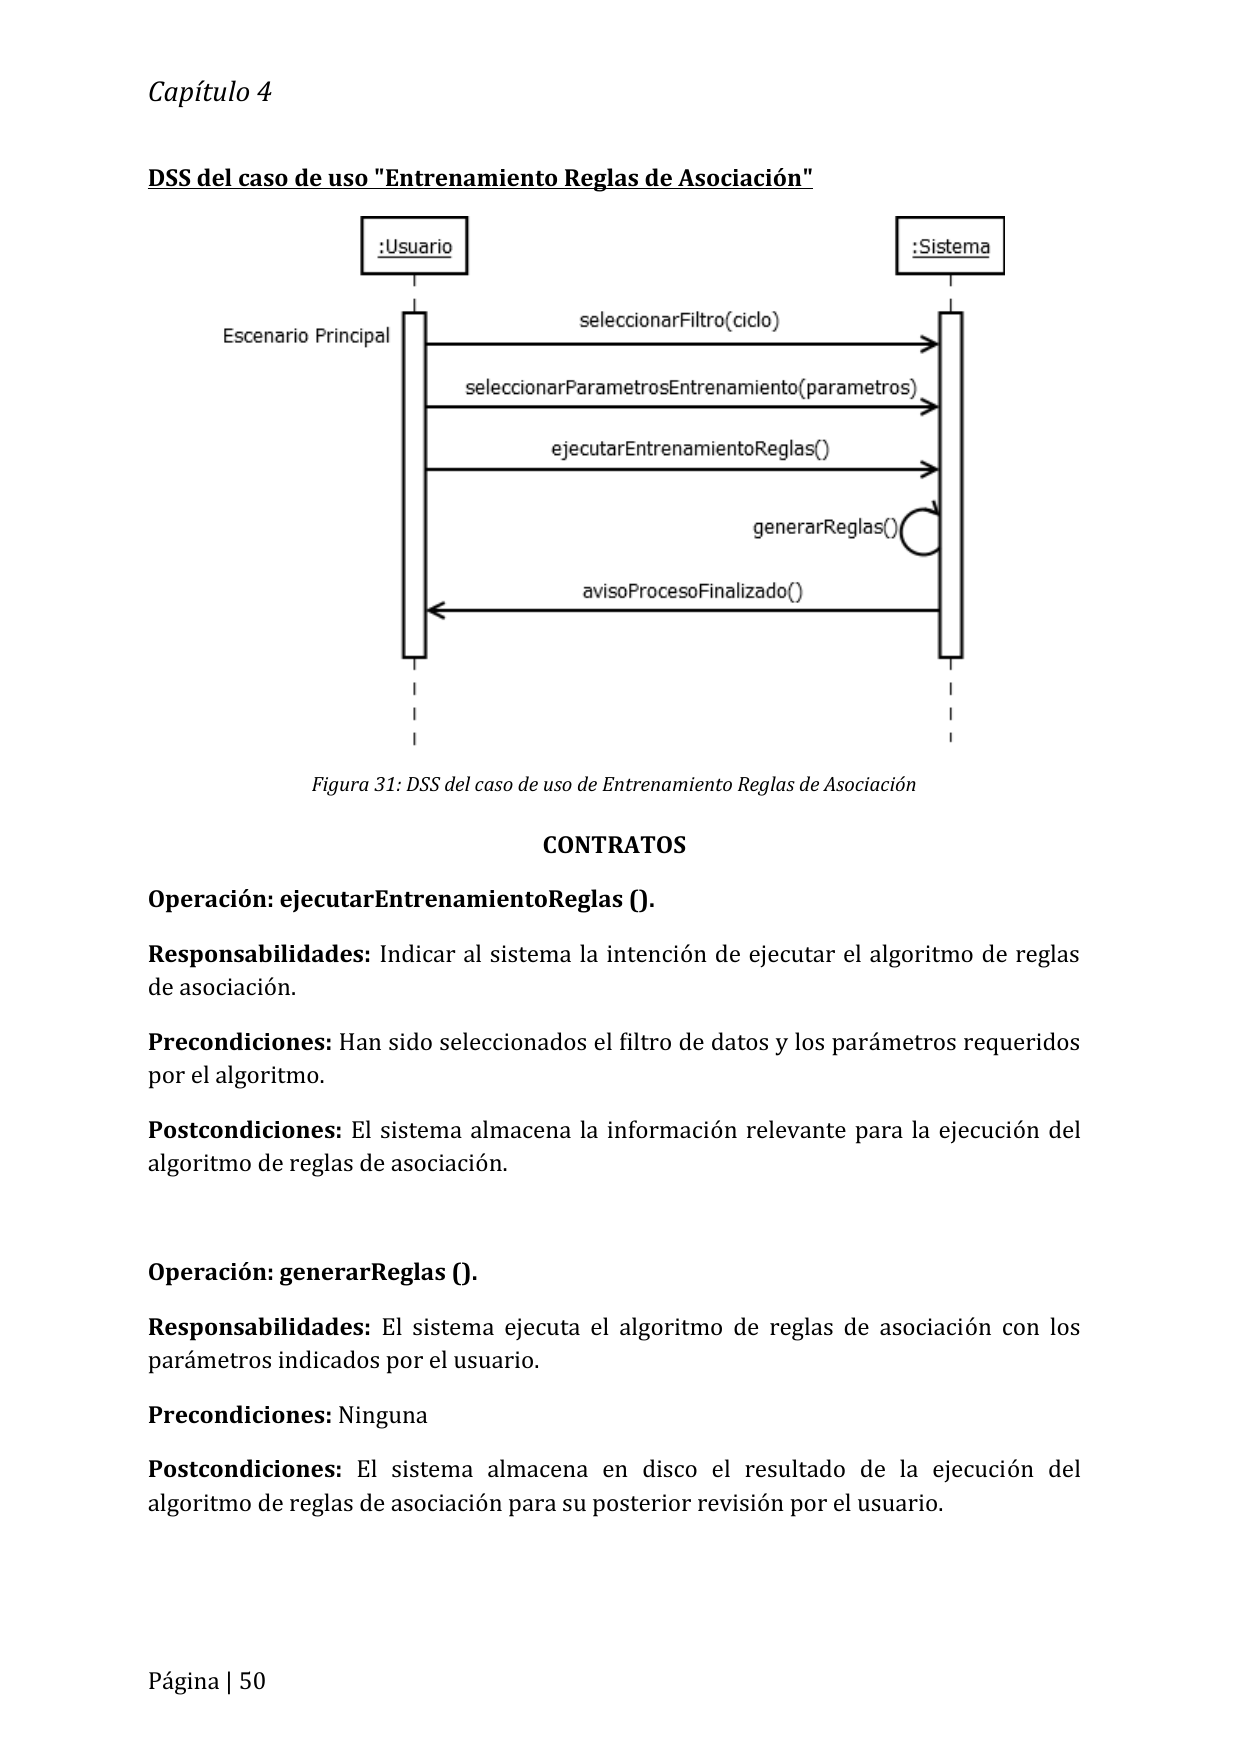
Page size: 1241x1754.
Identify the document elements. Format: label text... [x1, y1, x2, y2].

text CONTRATOS [148, 829, 1081, 858]
text Precondiciones: Han sido seleccionados el filtro de datos y los parámetros requeridos por el algoritmo. [148, 1026, 1081, 1089]
picture [223, 216, 1005, 747]
text Responsabilidades: El sistema ejecuta el algoritmo de reglas de asociación con los parámetros indicados por el usuario. [148, 1312, 1081, 1374]
text Responsabilidades: Indicar al sistema la intención de ejecutar el algoritmo de reglas de asociación. [148, 938, 1081, 1001]
text DSS del caso de uso "Entrenamiento Reglas de Asociación" [148, 162, 1081, 192]
text Postcondiciones: El sistema almacena la información relevante para la ejecución del algoritmo de reglas de asociación. [148, 1114, 1081, 1177]
text Precondiciones: Ninguna [148, 1400, 1081, 1429]
text Operación: ejecutarEntrenamientoReglas (). [148, 884, 1081, 913]
text Postcondiciones: El sistema almacena en disco el resultado de la ejecución del algoritmo de reglas de asociación para su posterior revisión por el usuario. [148, 1454, 1081, 1517]
text Operación: generarReglas (). [148, 1257, 1081, 1286]
